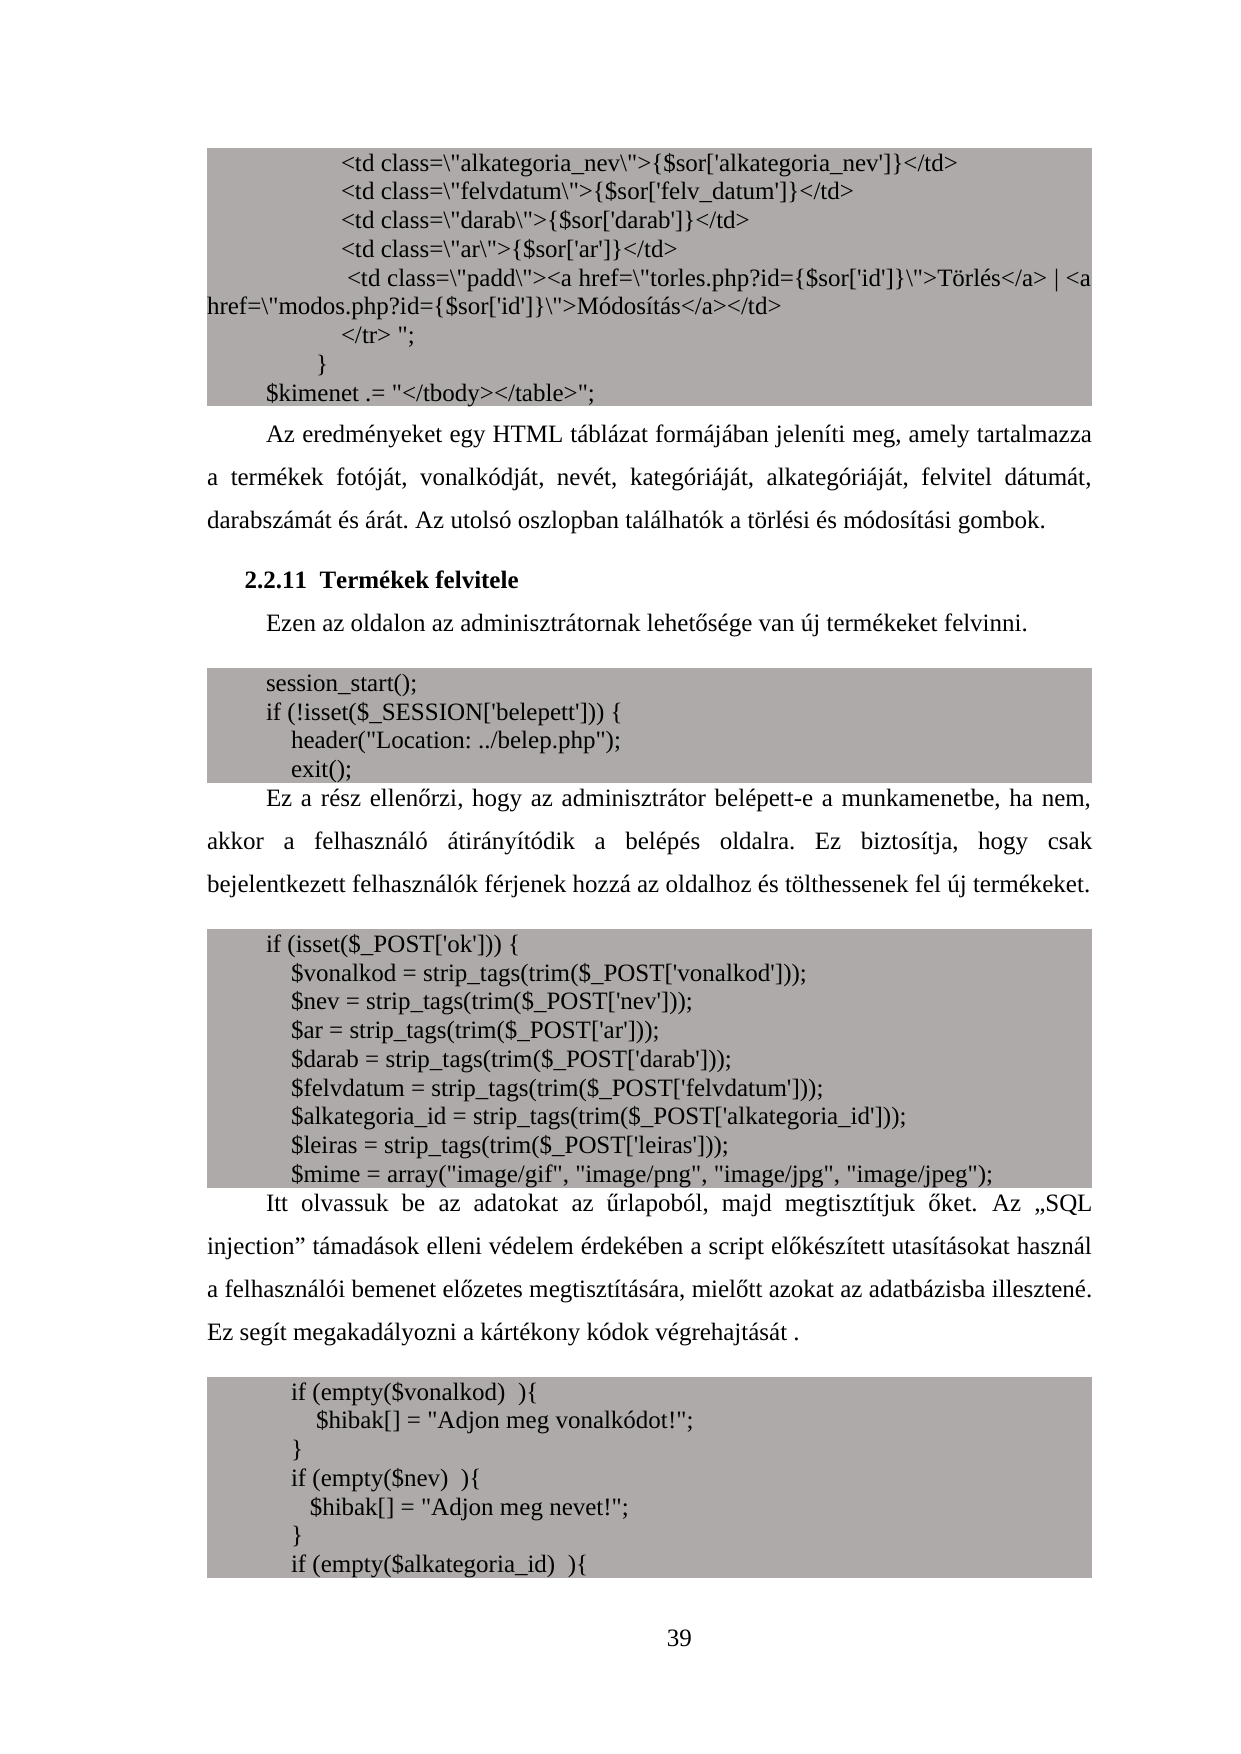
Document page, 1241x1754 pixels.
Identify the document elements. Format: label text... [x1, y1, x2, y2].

text $darab = strip_tags(trim($_POST['darab'])); [207, 1044, 1092, 1073]
text header("Location: ../belep.php"); [207, 725, 1092, 754]
text <td class=\"felvdatum\">{$sor['felv_datum']}</td> [207, 176, 1092, 205]
text $mime = array("image/gif", "image/png", "image/jpg", "image/jpeg"); [207, 1159, 1092, 1188]
text session_start(); [207, 668, 1092, 697]
text </tr> "; [207, 320, 1092, 349]
text $hibak[] = "Adjon meg vonalkódot!"; [207, 1406, 1092, 1434]
text exit(); [207, 754, 1092, 783]
text Az eredményeket egy HTML táblázat formájában jeleníti meg, amely tartalmazza a termékek fotóját, vonalkódját, nevét, kategóriáját, alkategóriáját, felvitel dátumát, darabszámát és árát. Az utolsó oszlopban találhatók a törlési és módosítási gombok. [207, 419, 1092, 534]
text if (empty($alkategoria_id) ){ [207, 1549, 1092, 1578]
text if (empty($nev) ){ [207, 1463, 1092, 1492]
text $hibak[] = "Adjon meg nevet!"; [207, 1492, 1092, 1521]
text <td class=\"alkategoria_nev\">{$sor['alkategoria_nev']}</td> [207, 148, 1092, 176]
text $alkategoria_id = strip_tags(trim($_POST['alkategoria_id'])); [207, 1101, 1092, 1130]
text $vonalkod = strip_tags(trim($_POST['vonalkod'])); [207, 958, 1092, 986]
text } [207, 1434, 1092, 1463]
text $leiras = strip_tags(trim($_POST['leiras'])); [207, 1130, 1092, 1159]
text $kimenet .= "</tbody></table>"; [207, 378, 1092, 406]
text if (!isset($_SESSION['belepett'])) { [207, 697, 1092, 725]
subtitle Termékek felvitele [244, 565, 1092, 594]
text Ez a rész ellenőrzi, hogy az adminisztrátor belépett-e a munkamenetbe, ha nem, akkor a felhasználó átirányítódik a belépés oldalra. Ez biztosítja, hogy csak bejelentkezett felhasználók férjenek hozzá az oldalhoz és tölthessenek fel új termékeket. [207, 783, 1092, 898]
text if (isset($_POST['ok'])) { [207, 929, 1092, 958]
text Ezen az oldalon az adminisztrátornak lehetősége van új termékeket felvinni. [207, 608, 1092, 637]
text $felvdatum = strip_tags(trim($_POST['felvdatum'])); [207, 1073, 1092, 1101]
text } [207, 349, 1092, 378]
text if (empty($vonalkod) ){ [207, 1377, 1092, 1406]
text $ar = strip_tags(trim($_POST['ar'])); [207, 1015, 1092, 1044]
text } [207, 1521, 1092, 1549]
text $nev = strip_tags(trim($_POST['nev'])); [207, 986, 1092, 1015]
text <td class=\"darab\">{$sor['darab']}</td> [207, 205, 1092, 234]
text Itt olvassuk be az adatokat az űrlapoból, majd megtisztítjuk őket. Az „SQL injection” támadások elleni védelem érdekében a script előkészített utasításokat használ a felhasználói bemenet előzetes megtisztítására, mielőtt azokat az adatbázisba illesztené. Ez segít megakadályozni a kártékony kódok végrehajtását . [207, 1188, 1092, 1346]
text <td class=\"padd\"><a href=\"torles.php?id={$sor['id']}\">Törlés</a> | <a href=\"modos.php?id={$sor['id']}\">Módosítás</a></td> [207, 263, 1092, 320]
text <td class=\"ar\">{$sor['ar']}</td> [207, 234, 1092, 263]
